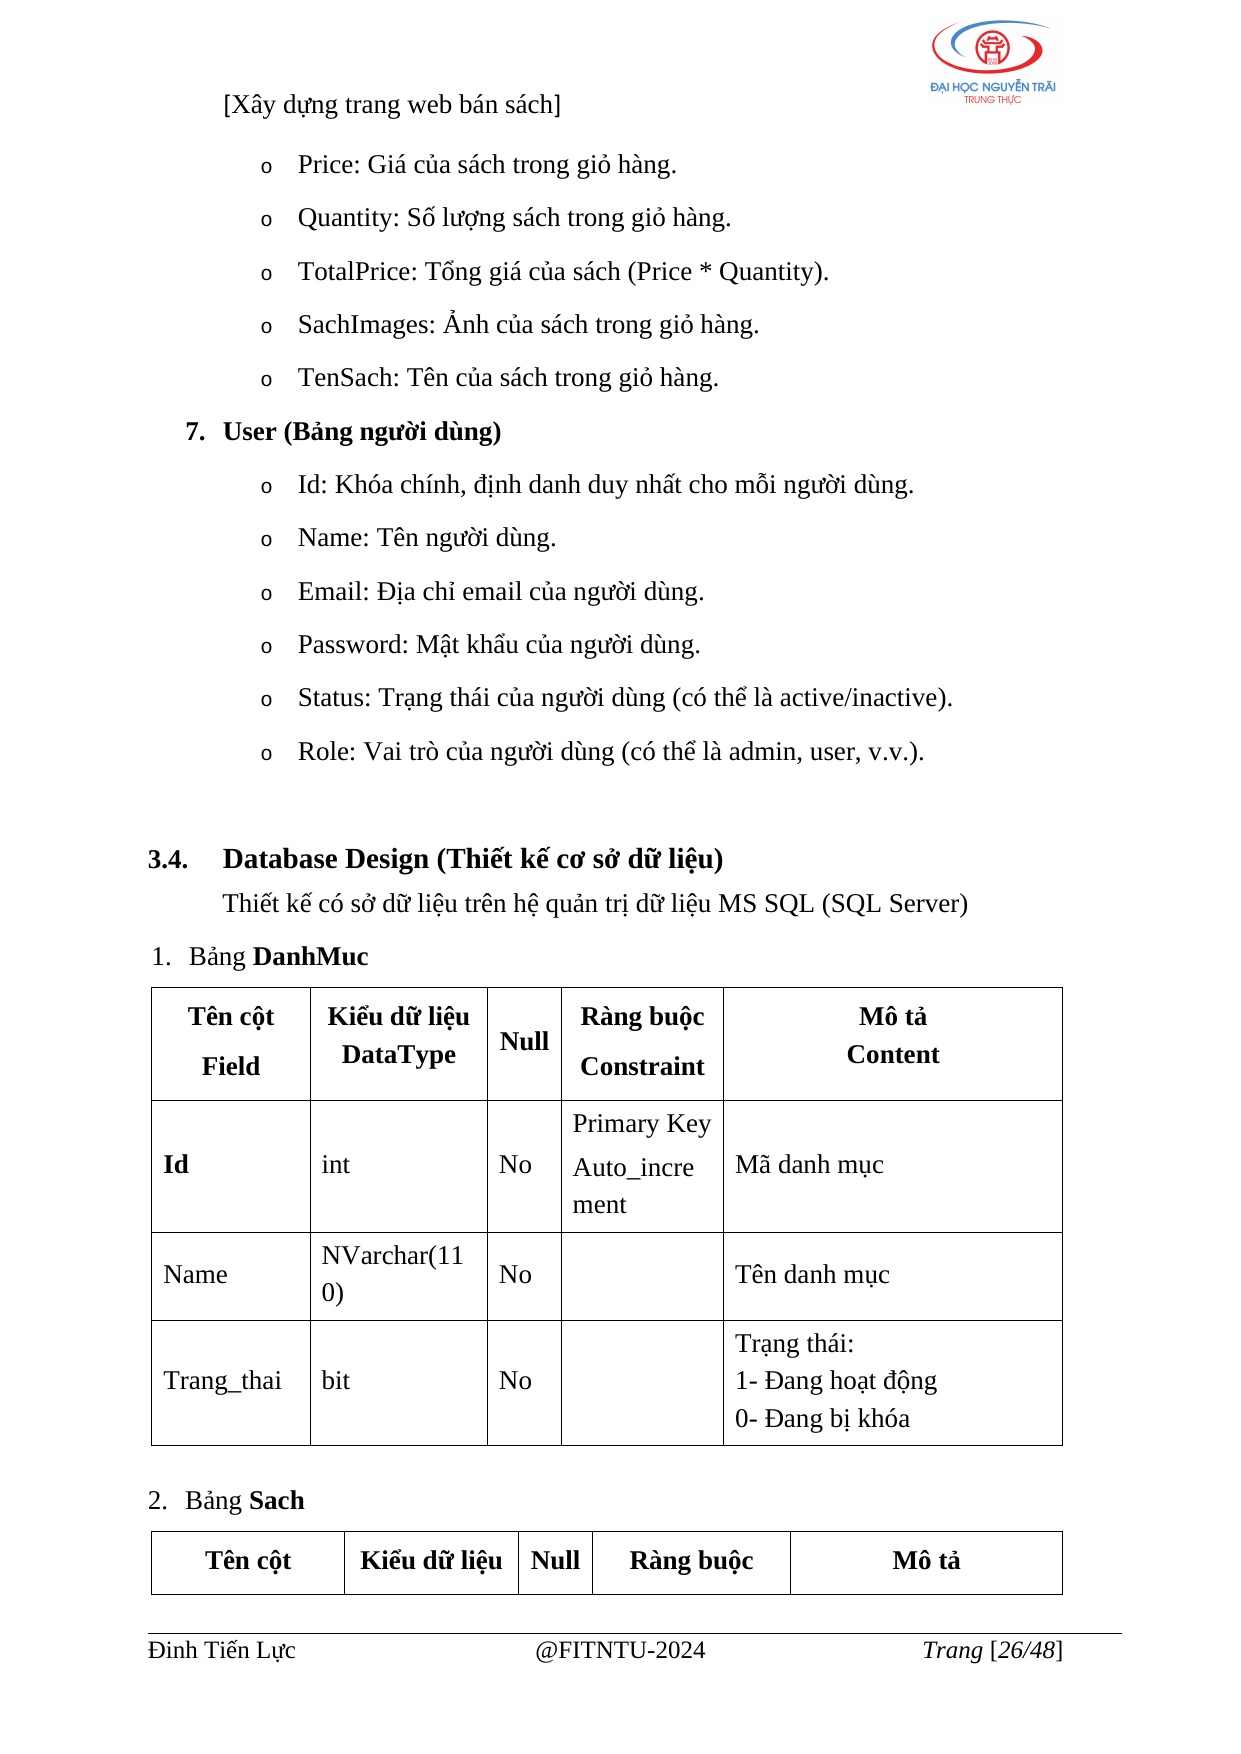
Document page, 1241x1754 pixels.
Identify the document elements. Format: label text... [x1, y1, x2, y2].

list Email: Địa chỉ email của người dùng. [260, 575, 1122, 606]
table_cell Trang_thai [152, 1321, 310, 1445]
subtitle Database Design (Thiết kế cơ sở dữ liệu) [148, 841, 1122, 875]
table_header Tên cột Field [152, 1532, 344, 1594]
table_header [345, 1532, 518, 1594]
list Password: Mật khẩu của người dùng. [260, 628, 1122, 660]
table_cell No [488, 1101, 561, 1232]
text Thiết kế có sở dữ liệu trên hệ quản trị dữ liệu MS SQL (SQL Server) [185, 887, 1122, 918]
list User (Bảng người dùng) [185, 415, 1122, 446]
list TotalPrice: Tổng giá của sách (Price * Quantity). [260, 254, 1122, 286]
table_header Mô tả Content [724, 988, 1062, 1100]
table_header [593, 1532, 790, 1594]
table_cell No [488, 1321, 561, 1445]
table_cell Id [152, 1101, 310, 1232]
list Id: Khóa chính, định danh duy nhất cho mỗi người dùng. [260, 468, 1122, 499]
list Quantity: Số lượng sách trong giỏ hàng. [260, 201, 1122, 233]
table_header Null [519, 1532, 592, 1594]
table_cell NVarchar(110) [311, 1233, 487, 1320]
table_cell Primary Key Auto_increment [562, 1101, 723, 1232]
list Bảng Sach [148, 1484, 1122, 1515]
picture [923, 15, 1062, 108]
table_header Ràng buộc Constraint [562, 988, 723, 1100]
table_header Mô tả Content [791, 1532, 1062, 1594]
table_header Kiểu dữ liệu DataType [311, 988, 487, 1100]
table_cell bit [311, 1321, 487, 1445]
table_cell No [488, 1233, 561, 1320]
table_cell Trạng thái: 1- Đang hoạt động 0- Đang bị khóa [724, 1321, 1062, 1445]
list SachImages: Ảnh của sách trong giỏ hàng. [260, 308, 1122, 339]
list Bảng DanhMuc [151, 940, 1122, 971]
table_cell int [311, 1101, 487, 1232]
list Status: Trạng thái của người dùng (có thể là active/inactive). [260, 682, 1122, 713]
list TenSach: Tên của sách trong giỏ hàng. [260, 361, 1122, 393]
table_header Null [488, 988, 561, 1100]
table_cell Tên danh mục [724, 1233, 1062, 1320]
list Name: Tên người dùng. [260, 521, 1122, 553]
table_cell [562, 1233, 723, 1320]
table_cell [562, 1321, 723, 1445]
table_cell Name [152, 1233, 310, 1320]
table_cell Mã danh mục [724, 1101, 1062, 1232]
list Role: Vai trò của người dùng (có thể là admin, user, v.v.). [260, 735, 1122, 767]
list Price: Giá của sách trong giỏ hàng. [260, 148, 1122, 179]
table_header Tên cột Field [152, 988, 310, 1100]
